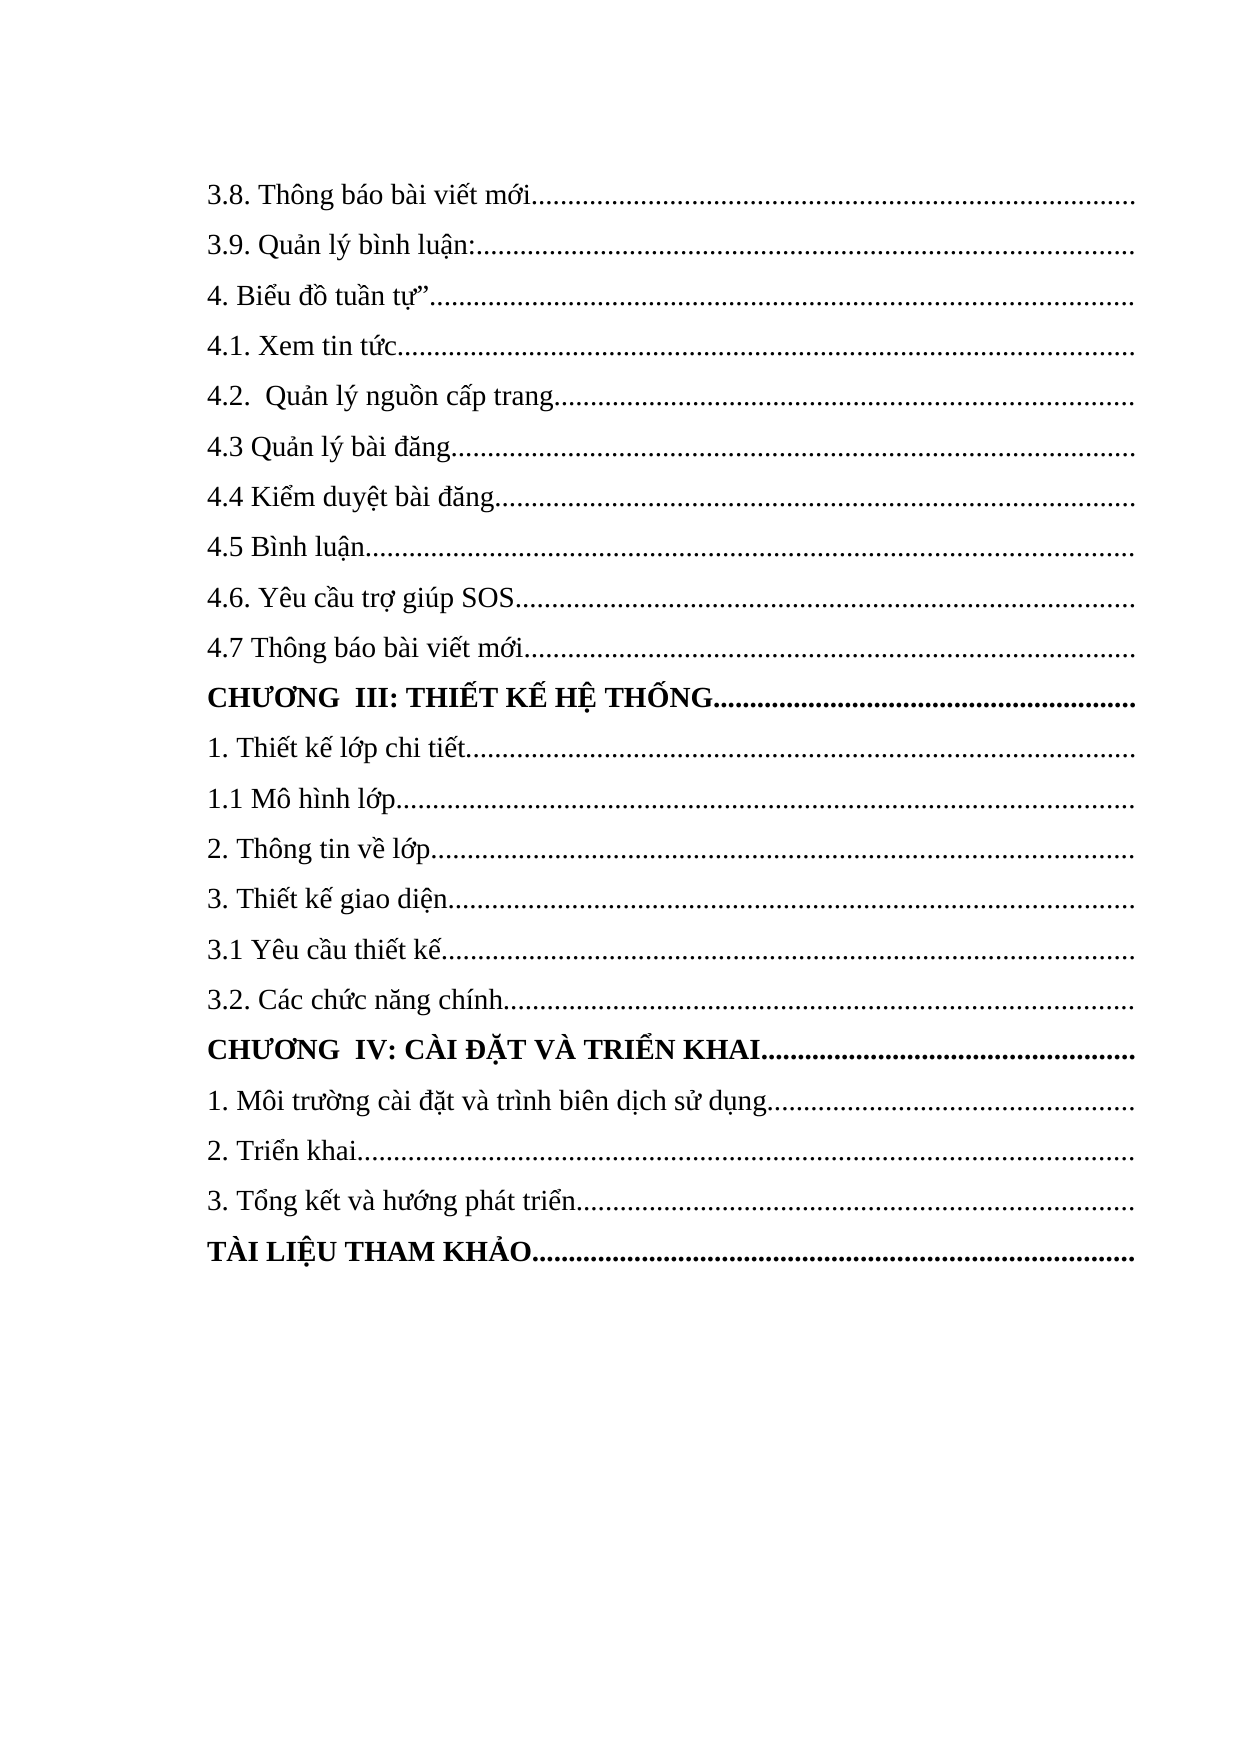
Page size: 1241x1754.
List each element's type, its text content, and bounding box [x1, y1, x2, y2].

text 3.9. Quản lý bình luận: 28 [207, 227, 1122, 261]
text 2. Triển khai 55 [207, 1133, 1122, 1167]
text 4.3 Quản lý bài đăng 33 [207, 429, 1122, 462]
text 3. Tổng kết và hướng phát triển 68 [207, 1183, 1122, 1217]
text 3.2. Các chức năng chính 54 [207, 982, 1122, 1016]
text 3.1 Yêu cầu thiết kế 54 [207, 932, 1122, 965]
text CHƯƠNG III: THIẾT KẾ HỆ THỐNG 47 [207, 680, 1122, 714]
text 1. Môi trường cài đặt và trình biên dịch sử dụng 55 [207, 1083, 1122, 1116]
text TÀI LIỆU THAM KHẢO 70 [207, 1234, 1122, 1267]
text 4.2. Quản lý nguồn cấp trang 32 [207, 378, 1122, 412]
text 2. Thông tin về lớp 47 [207, 831, 1122, 865]
text CHƯƠNG IV: CÀI ĐẶT VÀ TRIỂN KHAI 55 [207, 1032, 1122, 1066]
text 3. Thiết kế giao diện 54 [207, 882, 1122, 915]
text 4.5 Bình luận 40 [207, 529, 1122, 563]
text 1. Thiết kế lớp chi tiết 47 [207, 731, 1122, 764]
text 4.7 Thông báo bài viết mới 46 [207, 630, 1122, 663]
text 3.8. Thông báo bài viết mới 27 [207, 177, 1122, 211]
text 4.1. Xem tin tức 31 [207, 328, 1122, 362]
text 4.4 Kiểm duyệt bài đăng 38 [207, 479, 1122, 513]
text 1.1 Mô hình lớp 47 [207, 781, 1122, 814]
text 4. Biểu đồ tuần tự” 31 [207, 278, 1122, 311]
text 4.6. Yêu cầu trợ giúp SOS 43 [207, 580, 1122, 613]
